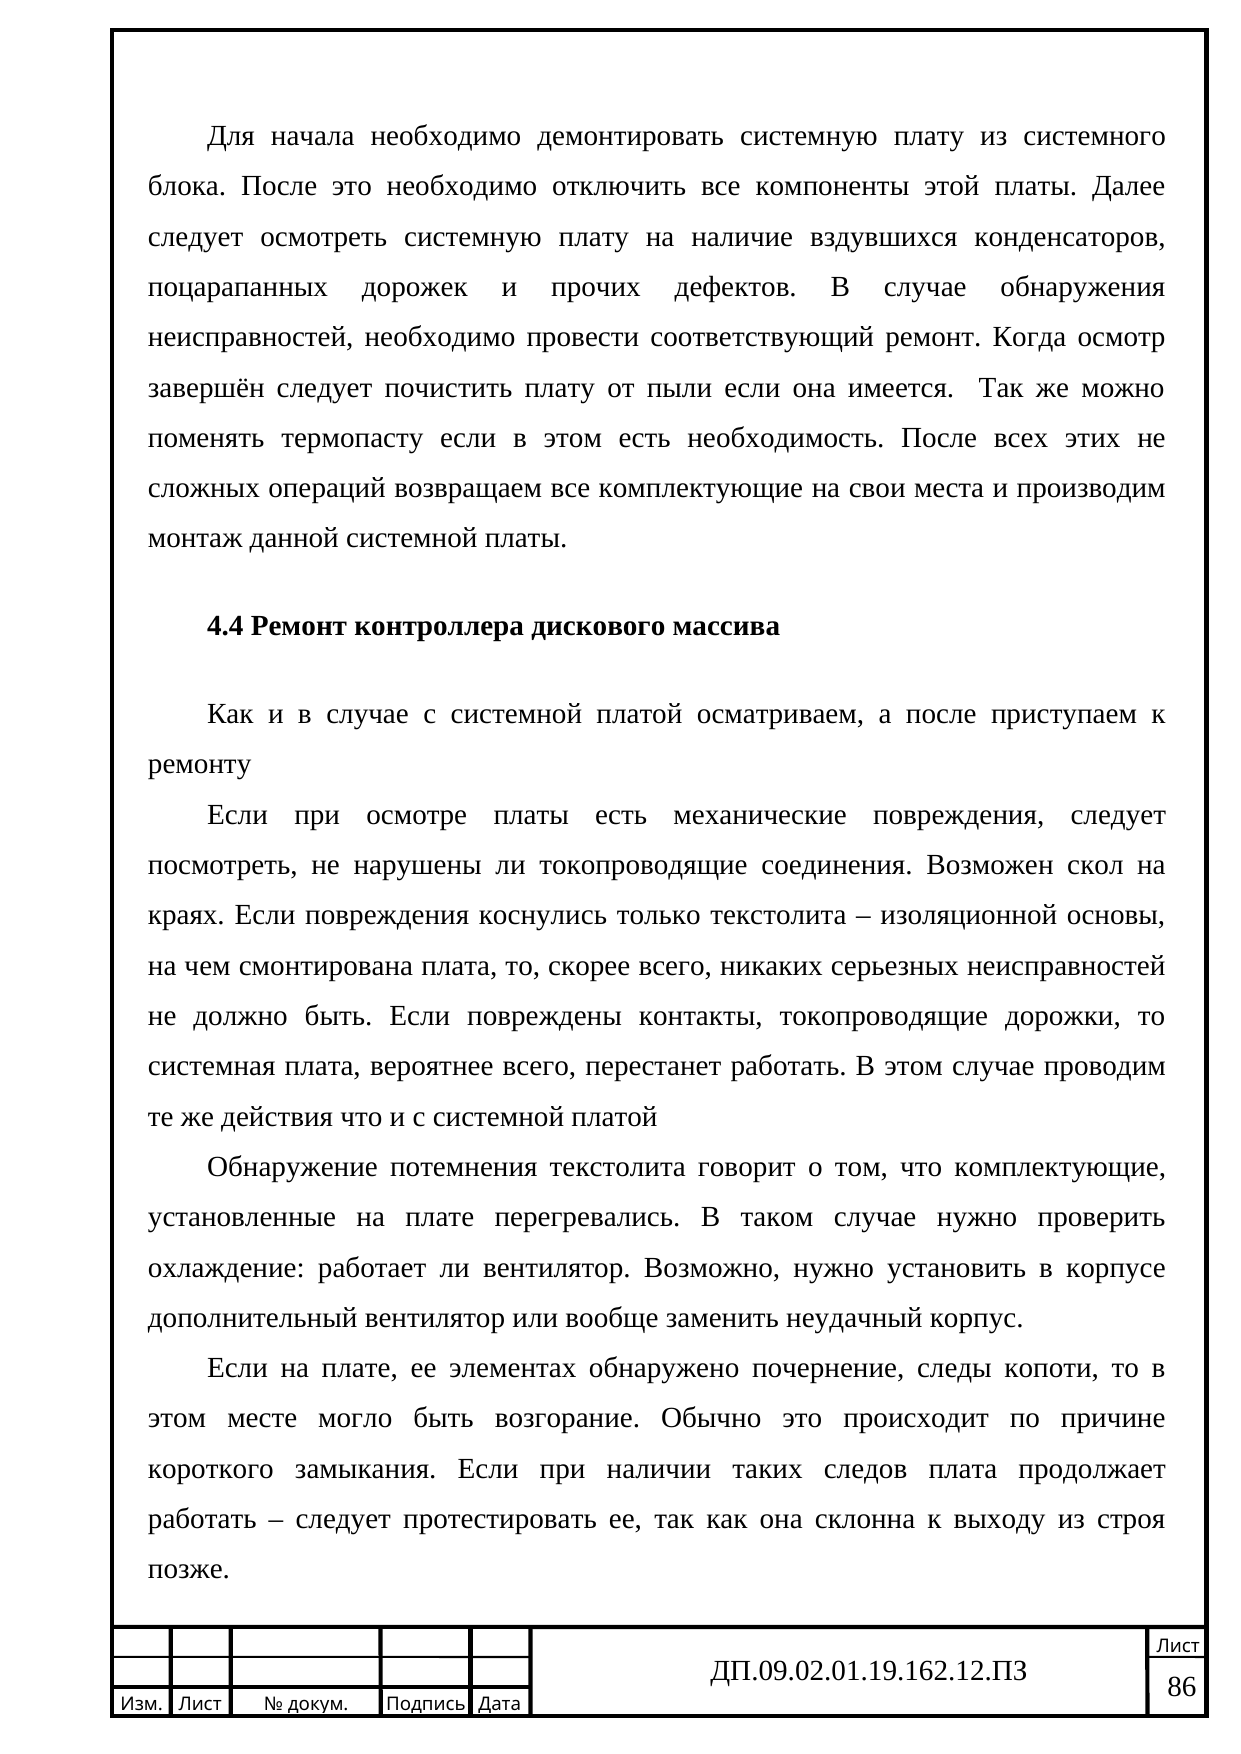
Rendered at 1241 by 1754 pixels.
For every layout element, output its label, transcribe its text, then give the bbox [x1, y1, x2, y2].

text Если на плате, ее элементах обнаружено почернение, следы копоти, то в этом месте могло быть возгорание. Обычно это происходит по причине короткого замыкания. Если при наличии таких следов плата продолжает работать – следует протестировать ее, так как она склонна к выходу из строя позже. [148, 1350, 1167, 1585]
subtitle 4.4 Ремонт контроллера дискового массива [148, 608, 1167, 642]
text Как и в случае с системной платой осматриваем, а после приступаем к ремонту [148, 696, 1167, 780]
text Для начала необходимо демонтировать системную плату из системного блока. После это необходимо отключить все компоненты этой платы. Далее следует осмотреть системную плату на наличие вздувшихся конденсаторов, поцарапанных дорожек и прочих дефектов. В случае обнаружения неисправностей, необходимо провести соответствующий ремонт. Когда осмотр завершён следует почистить плату от пыли если она имеется. Так же можно поменять термопасту если в этом есть необходимость. После всех этих не сложных операций возвращаем все комплектующие на свои места и производим монтаж данной системной платы. [148, 118, 1167, 554]
text Если при осмотре платы есть механические повреждения, следует посмотреть, не нарушены ли токопроводящие соединения. Возможен скол на краях. Если повреждения коснулись только текстолита – изоляционной основы, на чем смонтирована плата, то, скорее всего, никаких серьезных неисправностей не должно быть. Если повреждены контакты, токопроводящие дорожки, то системная плата, вероятнее всего, перестанет работать. В этом случае проводим те же действия что и с системной платой [148, 797, 1167, 1132]
text Обнаружение потемнения текстолита говорит о том, что комплектующие, установленные на плате перегревались. В таком случае нужно проверить охлаждение: работает ли вентилятор. Возможно, нужно установить в корпусе дополнительный вентилятор или вообще заменить неудачный корпус. [148, 1149, 1167, 1333]
